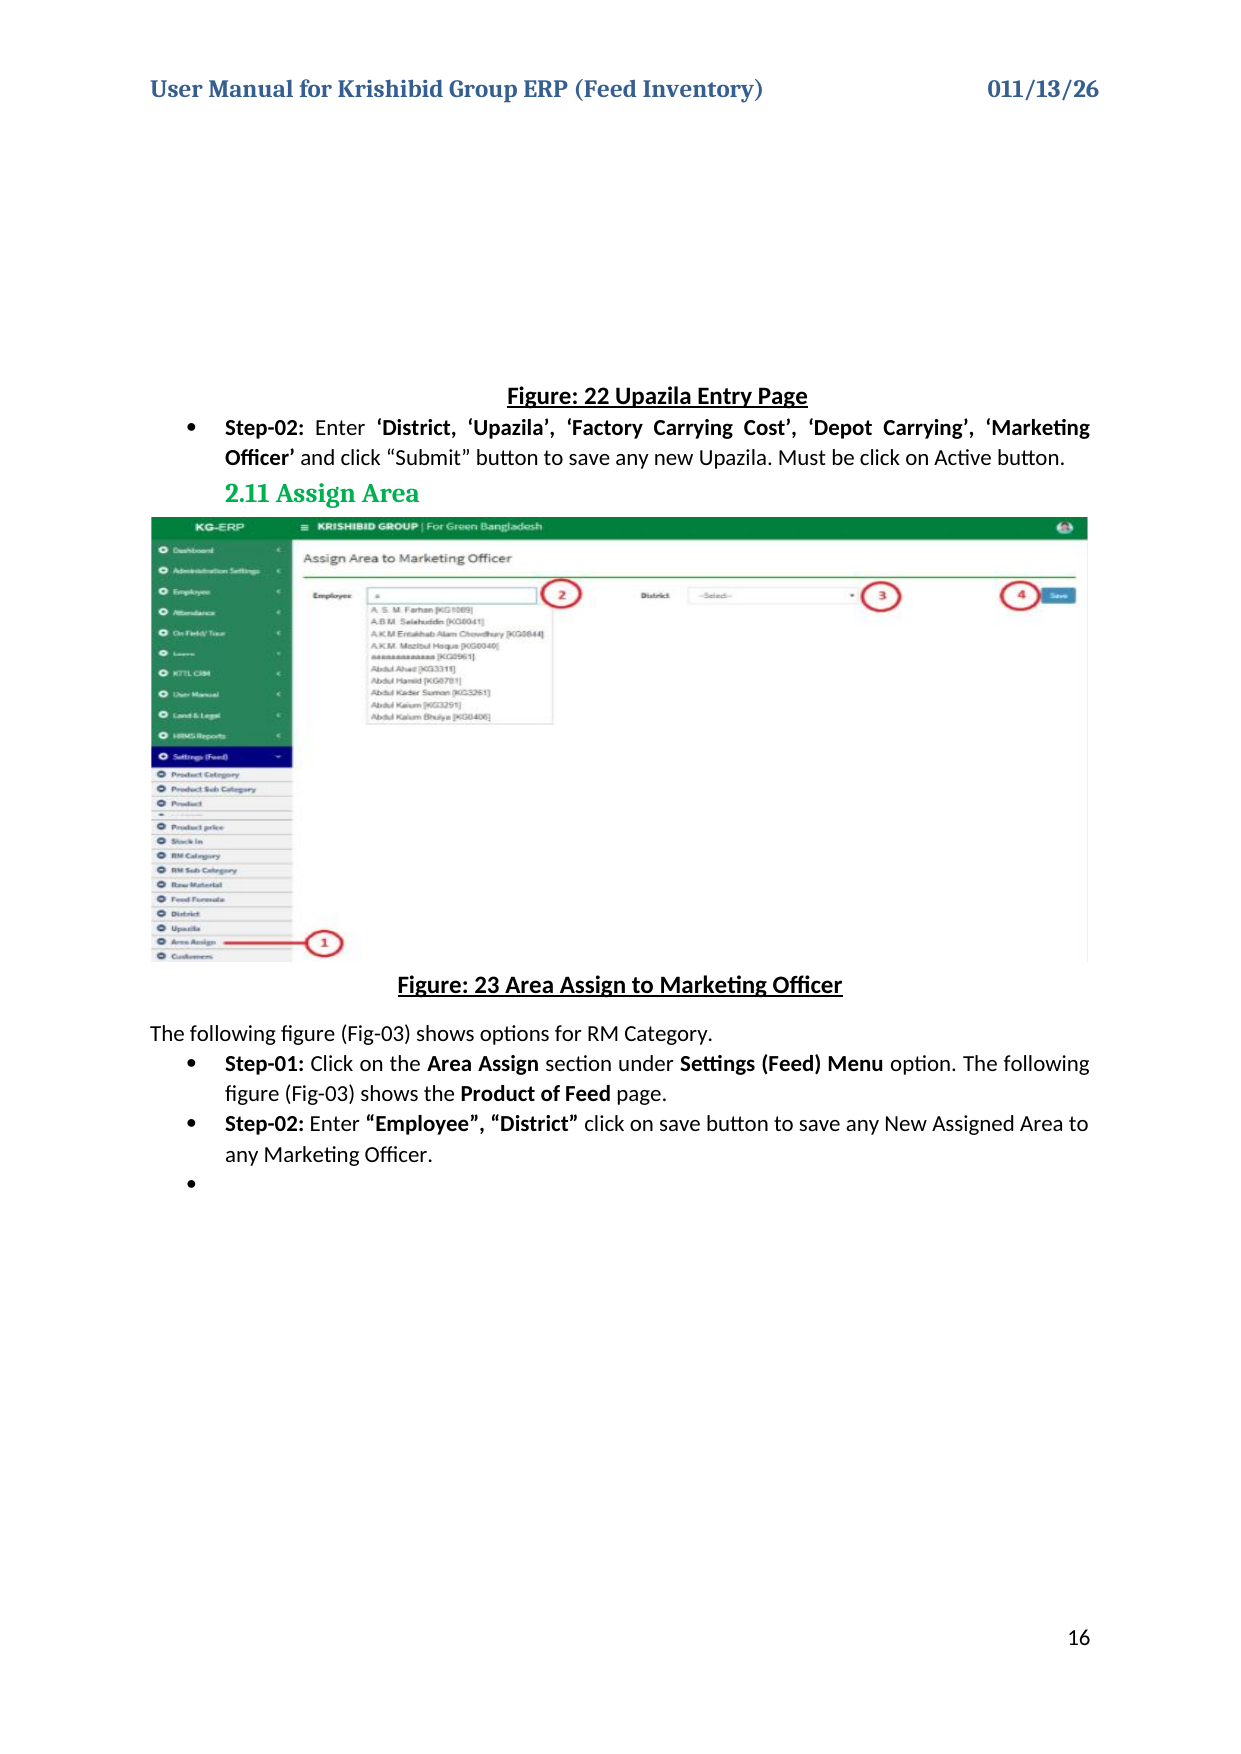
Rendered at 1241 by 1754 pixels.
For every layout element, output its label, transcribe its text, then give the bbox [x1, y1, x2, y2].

list Step-02: Enter “Employee”, “District” click on save button to save any New Assigned Area to any Marketing Officer. [187, 1109, 1090, 1168]
list Figure: 22 Upazila Entry Page [225, 380, 1090, 411]
list Step-01: Click on the Area Assign section under Settings (Feed) Menu option. The following figure (Fig-03) shows the Product of Feed page. [187, 1049, 1090, 1107]
text The following figure (Fig-03) shows options for RM Category. [150, 1019, 1090, 1047]
list Step-02: Enter ‘District, ‘Upazila’, ‘Factory Carrying Cost’, ‘Depot Carrying’, ‘Marketing Officer’ and click “Submit” button to save any new Upazila. Must be click on Active button. [187, 413, 1090, 472]
subtitle 2.11 Assign Area [150, 478, 1090, 509]
picture [150, 517, 1087, 962]
